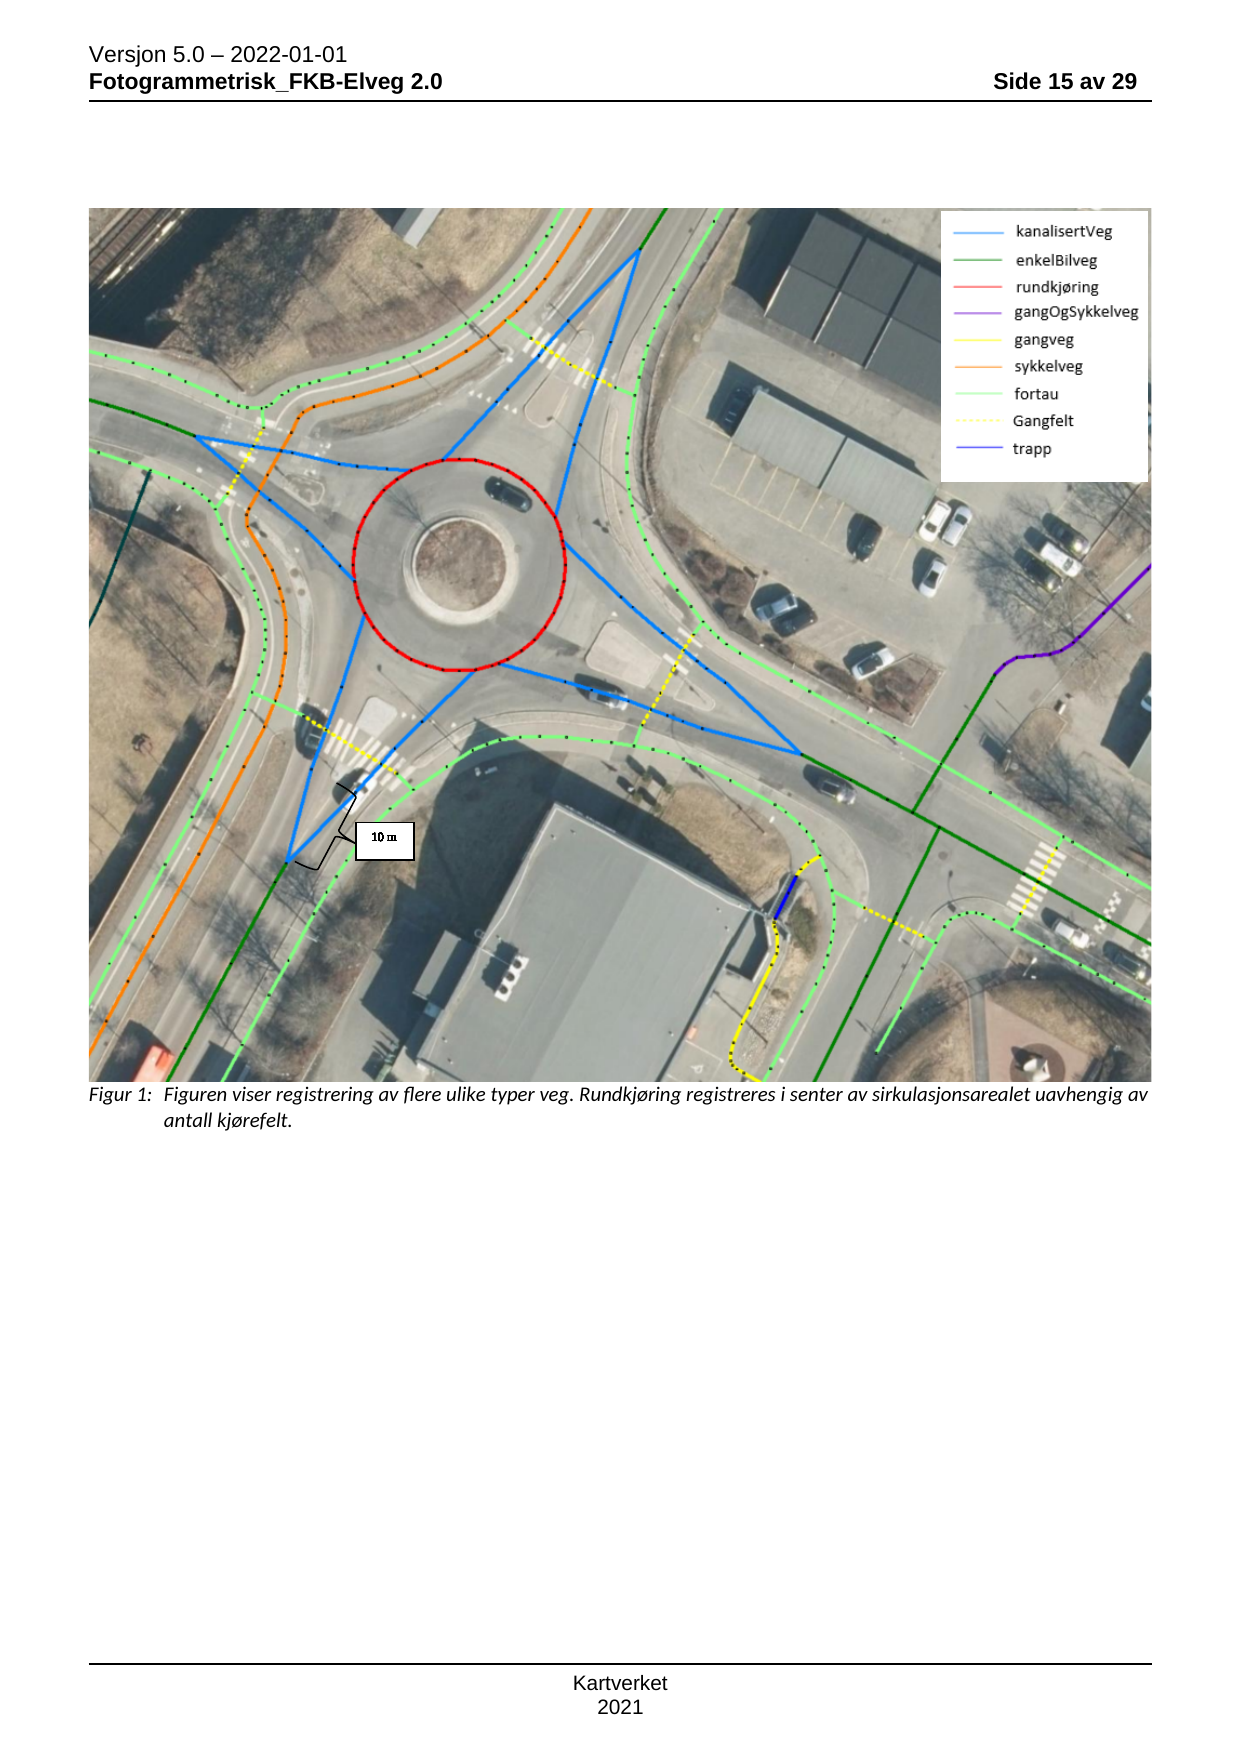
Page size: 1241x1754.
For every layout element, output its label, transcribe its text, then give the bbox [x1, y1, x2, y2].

text Figur 1: Figuren viser registrering av flere ulike typer veg. Rundkjøring registreres i senter av sirkulasjonsarealet uavhengig av antall kjørefelt. [89, 1082, 1152, 1132]
picture [88, 208, 1152, 1082]
